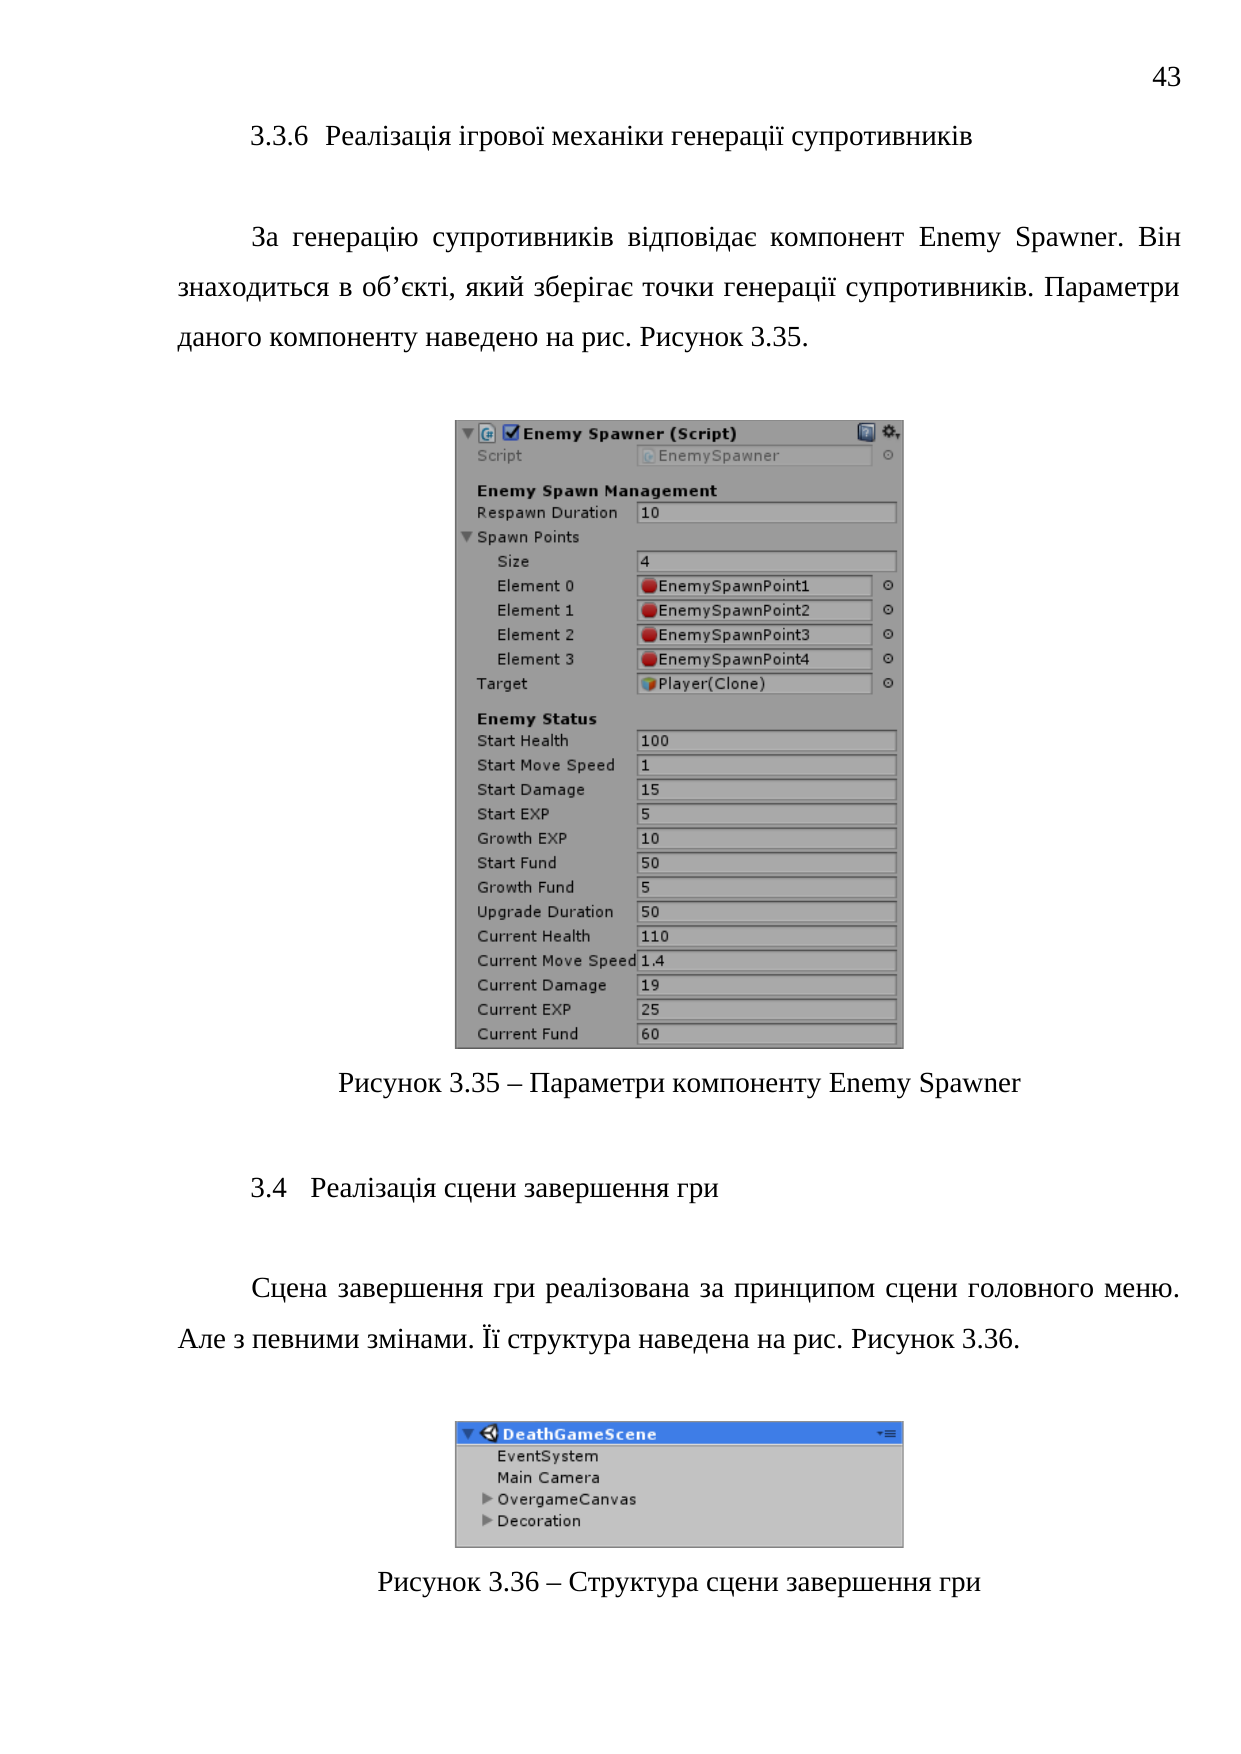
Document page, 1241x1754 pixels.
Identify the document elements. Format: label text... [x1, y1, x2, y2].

subtitle Реалізація ігрової механіки генерації супротивників [250, 118, 1181, 152]
picture [454, 420, 904, 1049]
picture [454, 1421, 904, 1548]
subtitle Реалізація сцени завершення гри [250, 1170, 1181, 1203]
